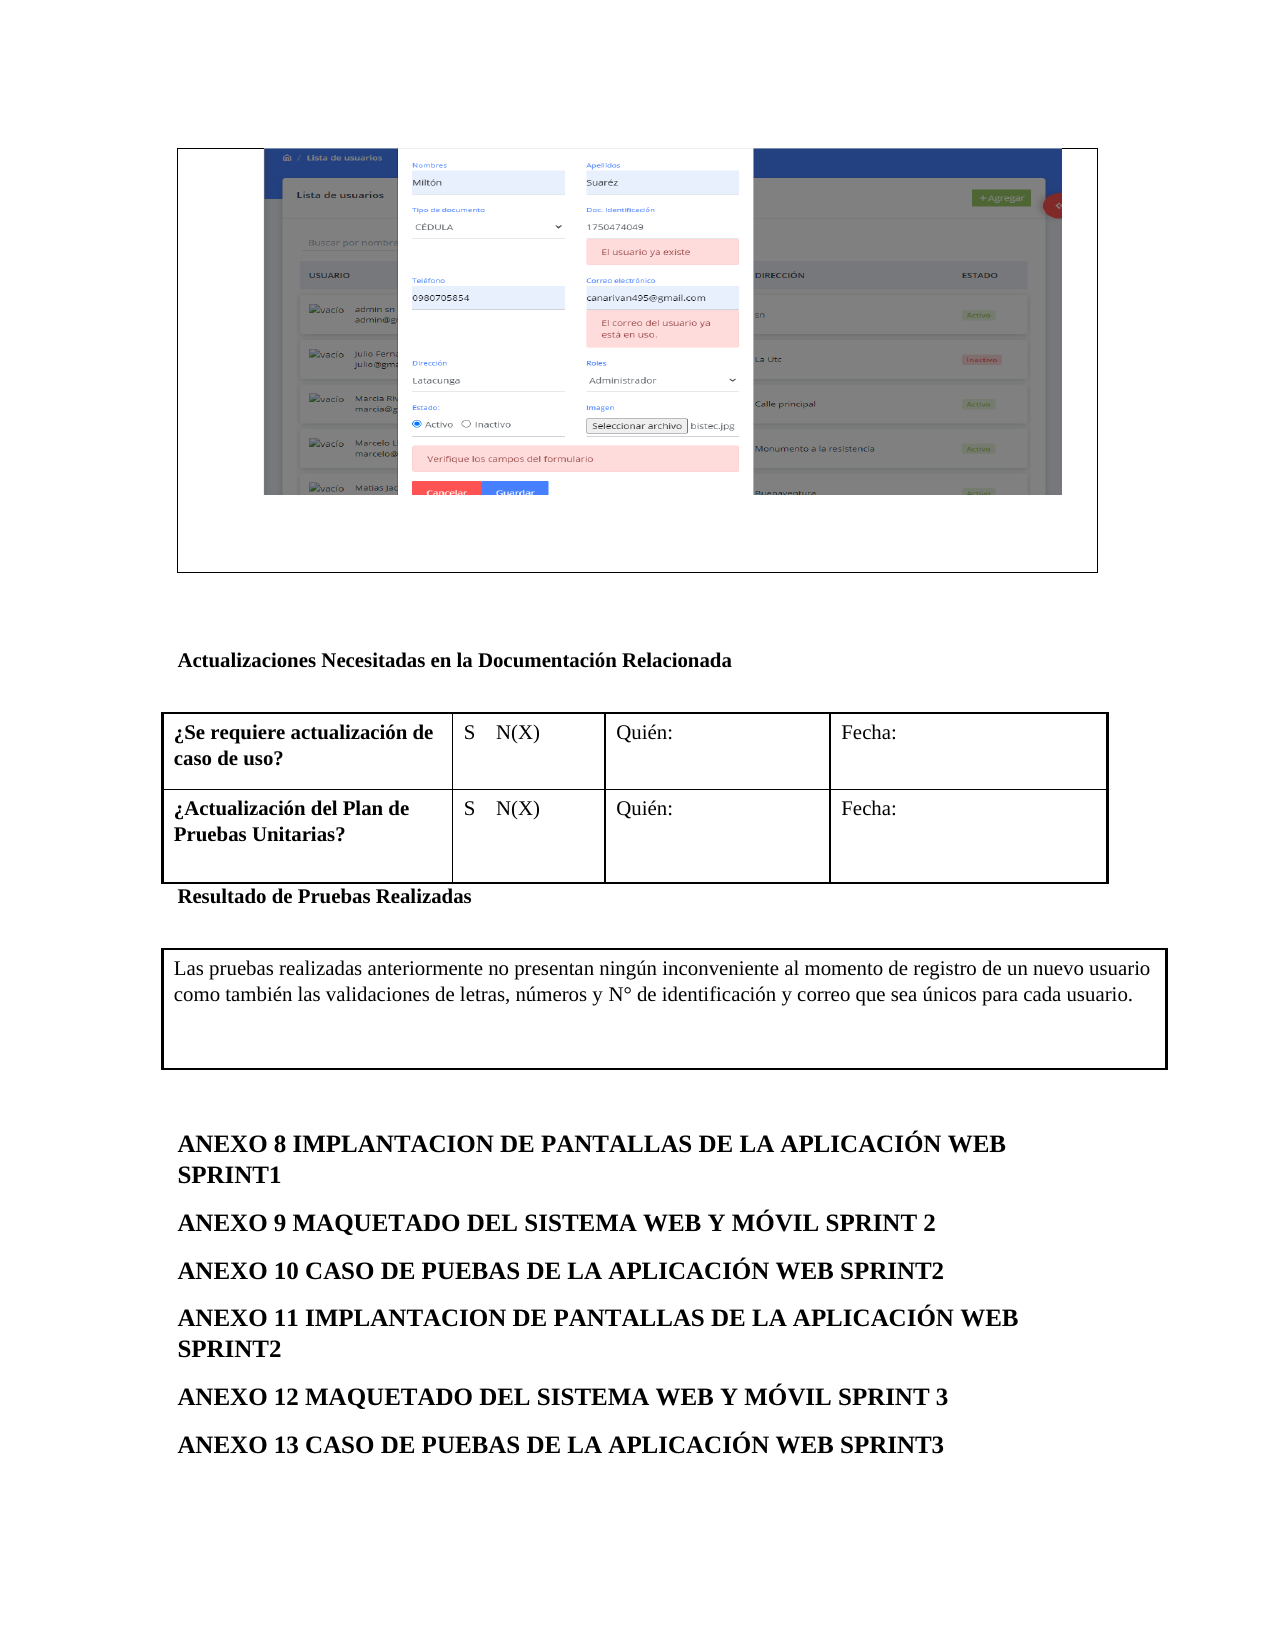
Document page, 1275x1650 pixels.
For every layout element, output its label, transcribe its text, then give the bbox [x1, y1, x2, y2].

table_cell Quién: [606, 790, 829, 882]
text Resultado de Pruebas Realizadas [177, 884, 1098, 908]
table_header Las pruebas realizadas anteriormente no presentan ningún inconveniente al momento de registro de un nuevo usuario como también las validaciones de letras, números y N° de identificación y correo que sea únicos para cada usuario. [164, 950, 1165, 1067]
table_header S N(X) [453, 714, 604, 789]
text ANEXO 12 MAQUETADO DEL SISTEMA WEB Y MÓVIL SPRINT 3 [177, 1382, 1098, 1411]
text Actualizaciones Necesitadas en la Documentación Relacionada [177, 648, 1098, 672]
table_cell Fecha: [831, 790, 1106, 882]
text ANEXO 8 IMPLANTACION DE PANTALLAS DE LA APLICACIÓN WEB SPRINT1 [177, 1129, 1098, 1189]
table_cell S N(X) [453, 790, 604, 882]
text ANEXO 13 CASO DE PUEBAS DE LA APLICACIÓN WEB SPRINT3 [177, 1430, 1098, 1459]
table_header Fecha: [831, 714, 1106, 789]
table_cell ¿Actualización del Plan de Pruebas Unitarias? [164, 790, 452, 882]
table_header Quién: [606, 714, 829, 789]
text ANEXO 10 CASO DE PUEBAS DE LA APLICACIÓN WEB SPRINT2 [177, 1256, 1098, 1284]
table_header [178, 149, 1097, 572]
table_header ¿Se requiere actualización de caso de uso? [164, 714, 452, 789]
text ANEXO 11 IMPLANTACION DE PANTALLAS DE LA APLICACIÓN WEB SPRINT2 [177, 1303, 1098, 1363]
text ANEXO 9 MAQUETADO DEL SISTEMA WEB Y MÓVIL SPRINT 2 [177, 1208, 1098, 1237]
picture [263, 148, 1062, 495]
